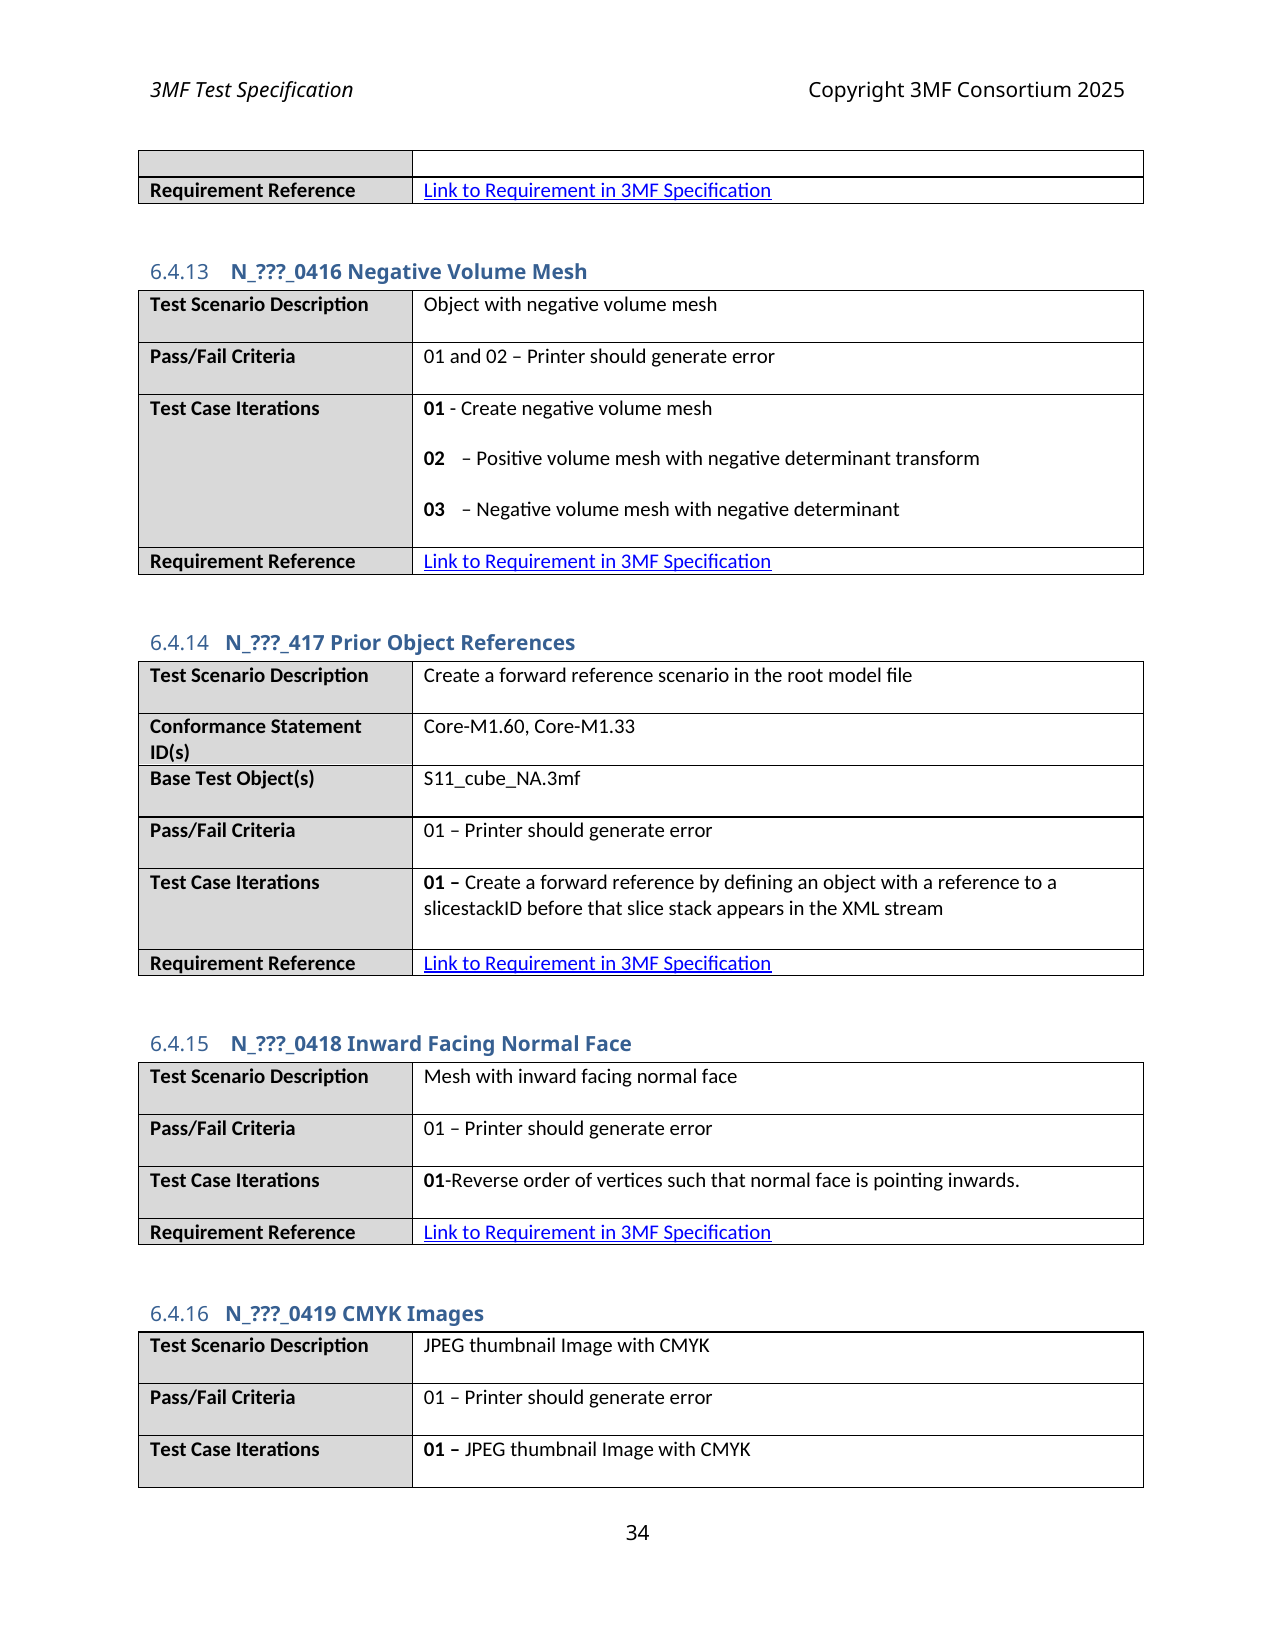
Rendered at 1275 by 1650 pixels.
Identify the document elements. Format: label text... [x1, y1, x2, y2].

table_cell 01 - Create negative volume mesh – Positive volume mesh with negative determinant transform – Negative volume mesh with negative determinant [413, 395, 1143, 547]
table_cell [139, 151, 412, 176]
table_cell Pass/Fail Criteria [139, 343, 412, 394]
table_cell Base Test Object(s) [139, 766, 412, 816]
table_cell Pass/Fail Criteria [139, 1384, 412, 1435]
subtitle N_???_0419 CMYK Images [150, 1299, 1125, 1327]
table_cell Test Case Iterations [139, 869, 412, 949]
subtitle N_???_0416 Negative Volume Mesh [150, 257, 1125, 286]
table_cell Requirement Reference [139, 548, 412, 574]
table_header Test Scenario Description [139, 1063, 412, 1114]
table_header Create a forward reference scenario in the root model file [413, 662, 1143, 713]
table_cell 01 – Printer should generate error [413, 818, 1143, 868]
table_cell 01 – JPEG thumbnail Image with CMYK [413, 1436, 1143, 1487]
table_cell Link to Requirement in 3MF Specification [413, 950, 1143, 975]
table_header Mesh with inward facing normal face [413, 1063, 1143, 1114]
table_cell S11_cube_NA.3mf [413, 766, 1143, 816]
table_cell Requirement Reference [139, 178, 412, 203]
table_header Test Scenario Description [139, 662, 412, 713]
table_cell 01 – Printer should generate error [413, 1115, 1143, 1166]
table_cell Test Case Iterations [139, 395, 412, 547]
table_header Object with negative volume mesh [413, 291, 1143, 342]
table_cell Link to Requirement in 3MF Specification [413, 1219, 1143, 1244]
table_cell 01-Reverse order of vertices such that normal face is pointing inwards. [413, 1167, 1143, 1218]
table_cell 01 and 02 – Printer should generate error [413, 343, 1143, 394]
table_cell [413, 151, 1143, 176]
subtitle N_???_417 Prior Object References [150, 628, 1125, 657]
table_cell 01 – Create a forward reference by defining an object with a reference to a slicestackID before that slice stack appears in the XML stream [413, 869, 1143, 949]
table_cell Link to Requirement in 3MF Specification [413, 548, 1143, 574]
table_cell Requirement Reference [139, 1219, 412, 1244]
table_cell Test Case Iterations [139, 1167, 412, 1218]
table_cell 01 – Printer should generate error [413, 1384, 1143, 1435]
table_cell Requirement Reference [139, 950, 412, 975]
table_cell Test Case Iterations [139, 1436, 412, 1487]
table_cell Pass/Fail Criteria [139, 1115, 412, 1166]
table_header Test Scenario Description [139, 1333, 412, 1383]
table_header Test Scenario Description [139, 291, 412, 342]
table_header JPEG thumbnail Image with CMYK [413, 1333, 1143, 1383]
table_cell Pass/Fail Criteria [139, 818, 412, 868]
table_cell Link to Requirement in 3MF Specification [413, 178, 1143, 203]
subtitle N_???_0418 Inward Facing Normal Face [150, 1029, 1125, 1058]
table_cell Conformance Statement ID(s) [139, 714, 412, 764]
table_cell Core-M1.60, Core-M1.33 [413, 714, 1143, 764]
